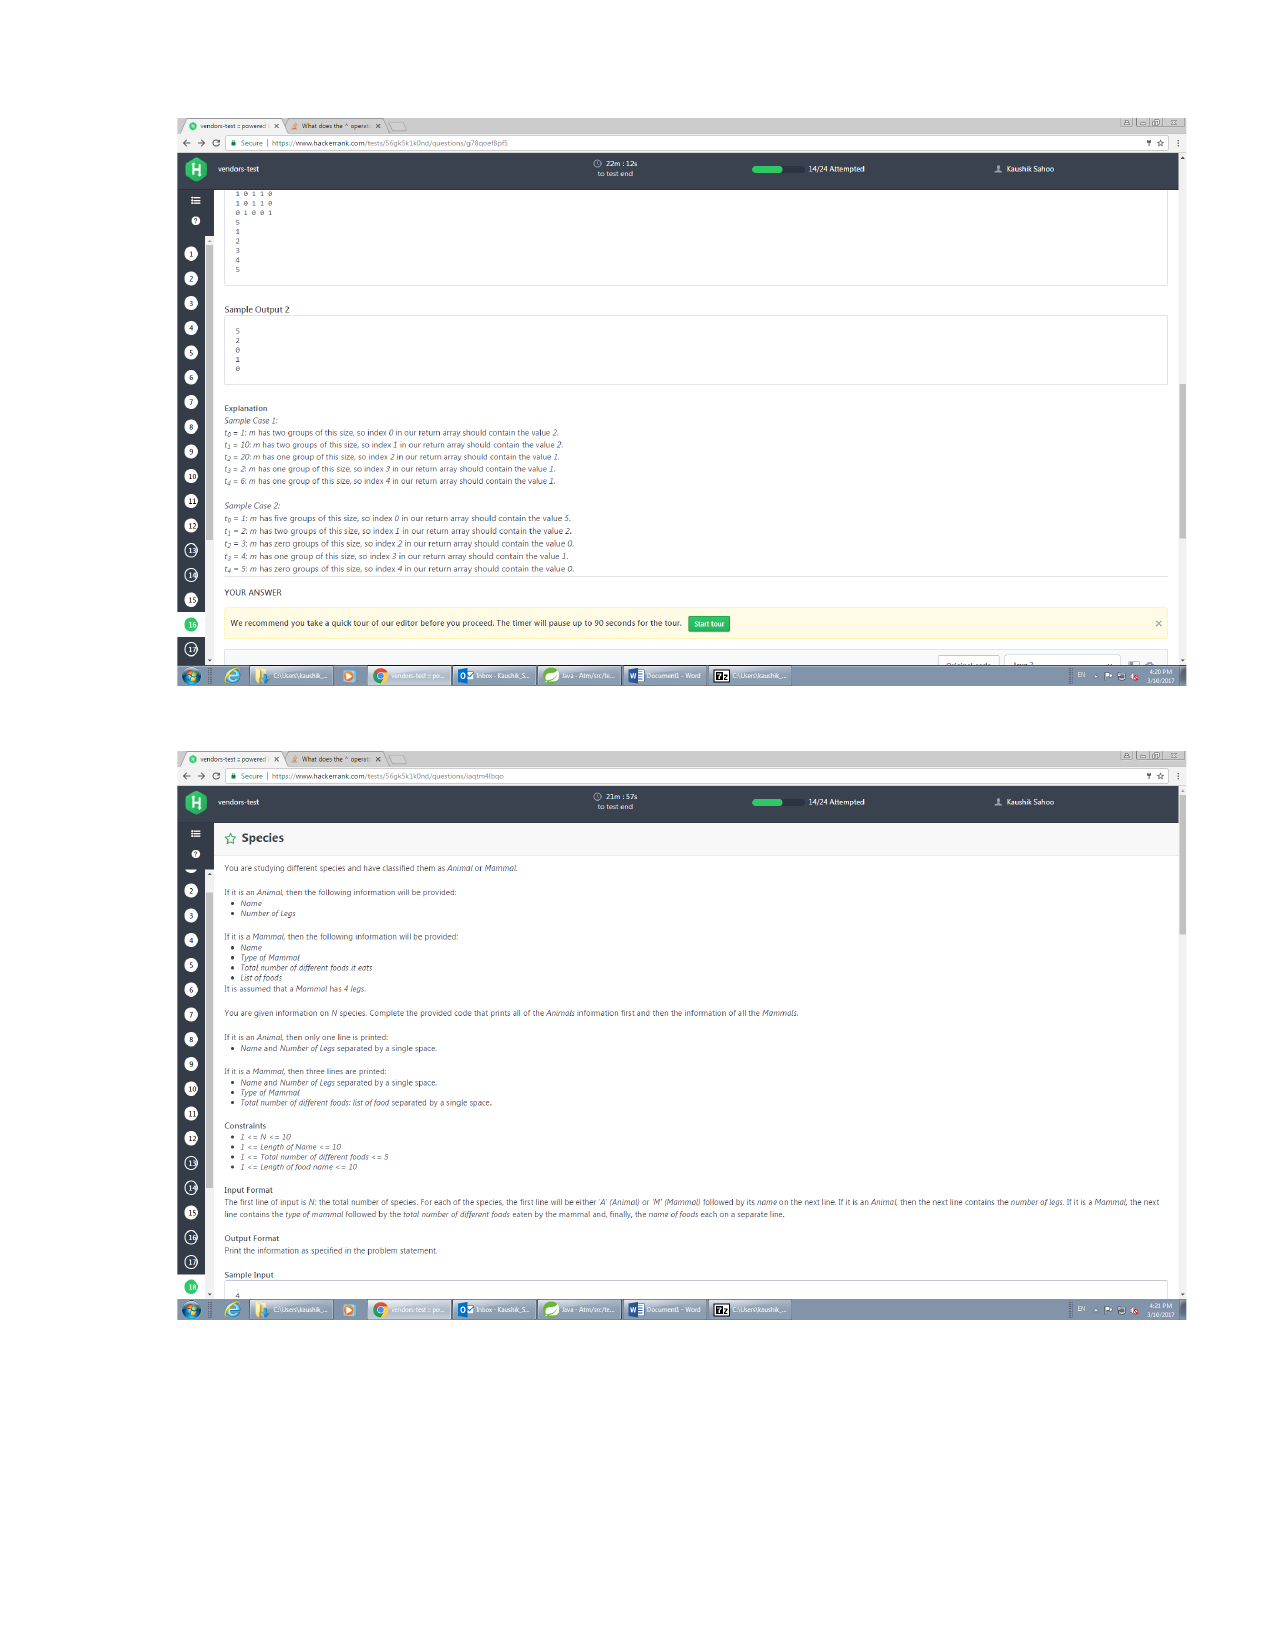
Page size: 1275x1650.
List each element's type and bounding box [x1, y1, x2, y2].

picture [177, 751, 1187, 1320]
picture [177, 118, 1187, 686]
